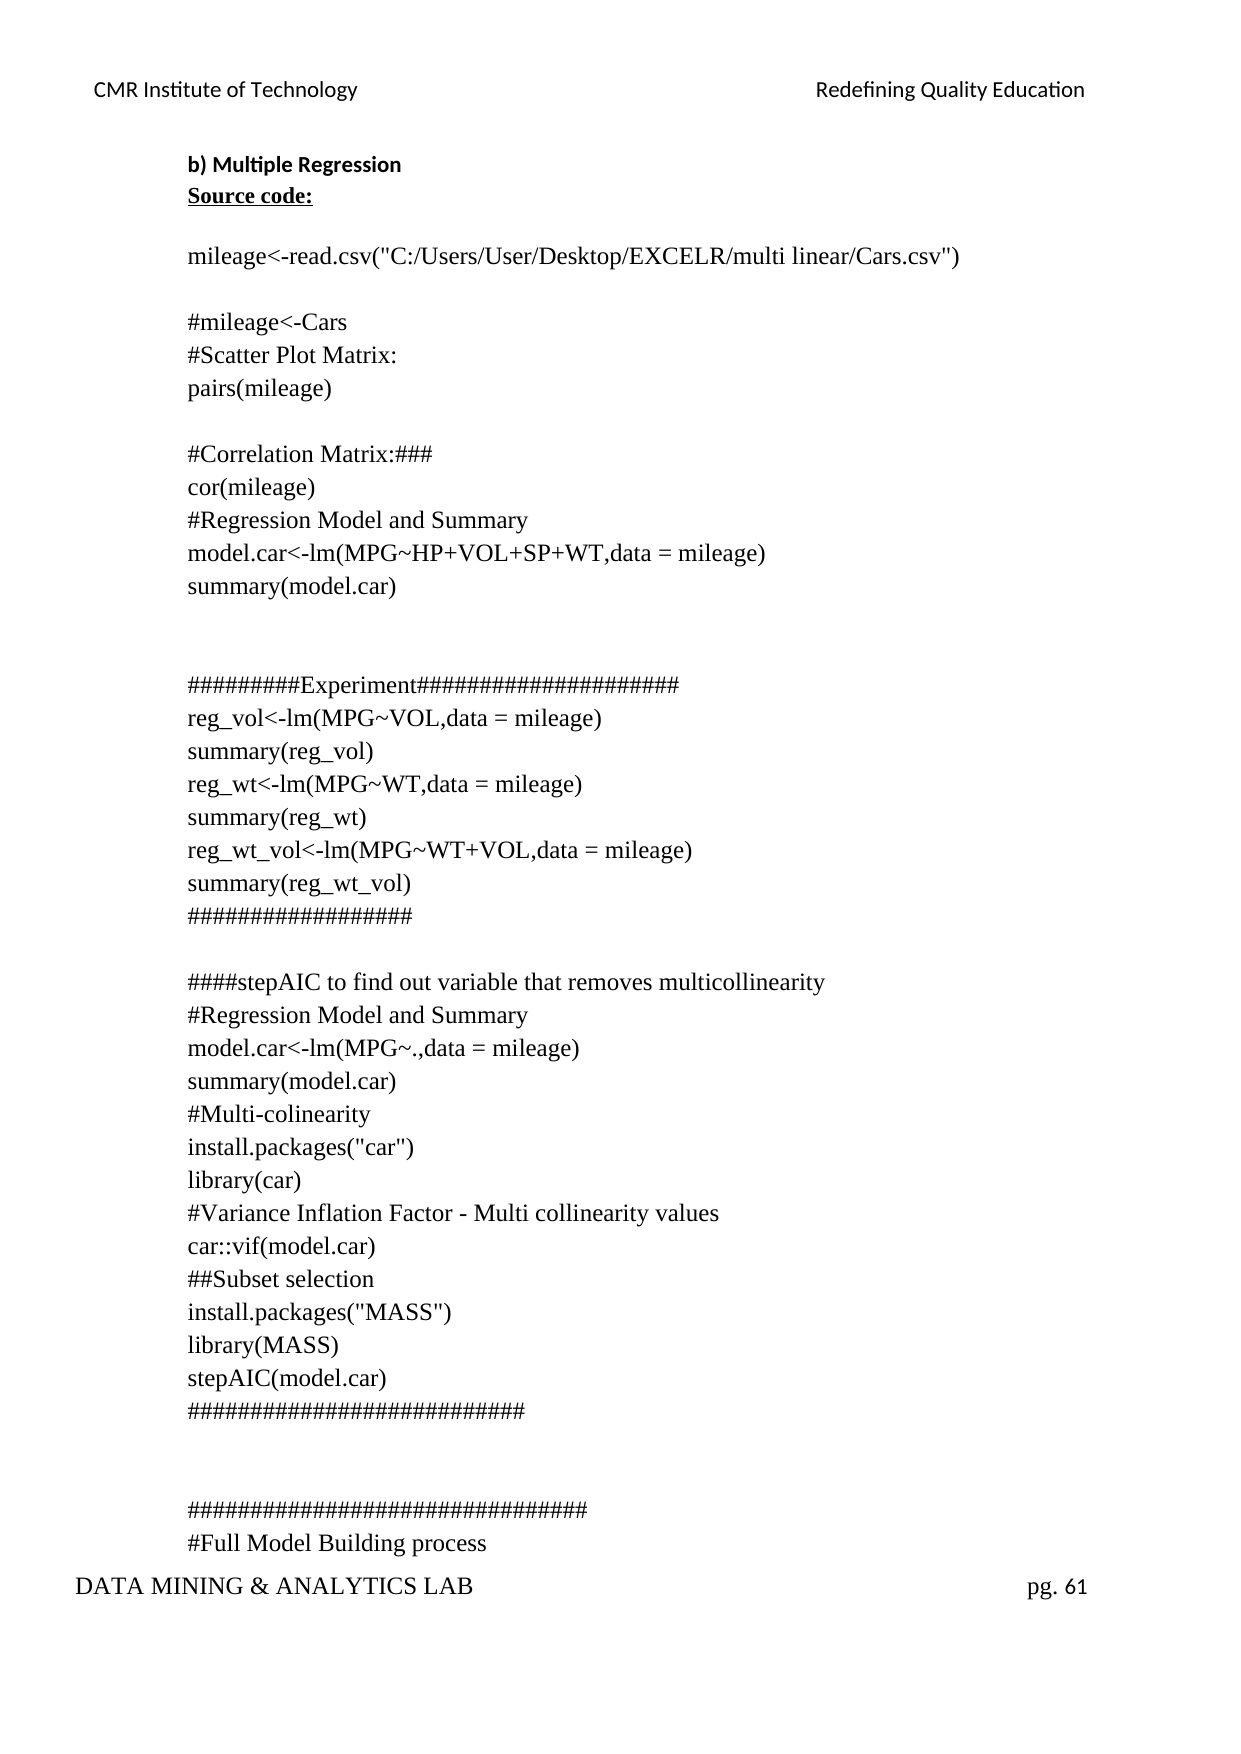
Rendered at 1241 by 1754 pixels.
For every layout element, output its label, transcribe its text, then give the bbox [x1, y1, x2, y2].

text cor(mileage) [187, 472, 1128, 501]
text ##Subset selection [187, 1264, 1128, 1293]
text library(car) [187, 1165, 1128, 1194]
text #Correlation Matrix:### [187, 439, 1128, 468]
text ########################### [187, 1396, 1128, 1425]
text #Multi-colinearity [187, 1099, 1128, 1128]
text #Scatter Plot Matrix: [187, 340, 1128, 368]
text mileage<-read.csv("C:/Users/User/Desktop/EXCELR/multi linear/Cars.csv") [187, 241, 1128, 269]
text summary(model.car) [187, 1066, 1128, 1095]
text #Regression Model and Summary [187, 505, 1128, 534]
text summary(reg_wt_vol) [187, 868, 1128, 897]
text reg_vol<-lm(MPG~VOL,data = mileage) [187, 703, 1128, 732]
text install.packages("MASS") [187, 1297, 1128, 1326]
text ################################ [187, 1496, 1128, 1524]
text ################## [187, 901, 1128, 930]
text #Variance Inflation Factor - Multi collinearity values [187, 1198, 1128, 1227]
text #Full Model Building process [187, 1528, 1128, 1557]
text car::vif(model.car) [187, 1231, 1128, 1260]
text model.car<-lm(MPG~.,data = mileage) [187, 1033, 1128, 1062]
text stepAIC(model.car) [187, 1363, 1128, 1392]
text #Regression Model and Summary [187, 1000, 1128, 1029]
text #########Experiment##################### [187, 670, 1128, 699]
text install.packages("car") [187, 1132, 1128, 1161]
text Source code: [187, 182, 1128, 208]
text summary(model.car) [187, 571, 1128, 600]
text ####stepAIC to find out variable that removes multicollinearity [187, 967, 1128, 996]
text summary(reg_wt) [187, 802, 1128, 831]
text pairs(mileage) [187, 373, 1128, 402]
text reg_wt<-lm(MPG~WT,data = mileage) [187, 769, 1128, 798]
text model.car<-lm(MPG~HP+VOL+SP+WT,data = mileage) [187, 538, 1128, 567]
text b) Multiple Regression [187, 150, 1128, 178]
text #mileage<-Cars [187, 307, 1128, 336]
text summary(reg_vol) [187, 736, 1128, 765]
text library(MASS) [187, 1330, 1128, 1359]
text reg_wt_vol<-lm(MPG~WT+VOL,data = mileage) [187, 835, 1128, 864]
